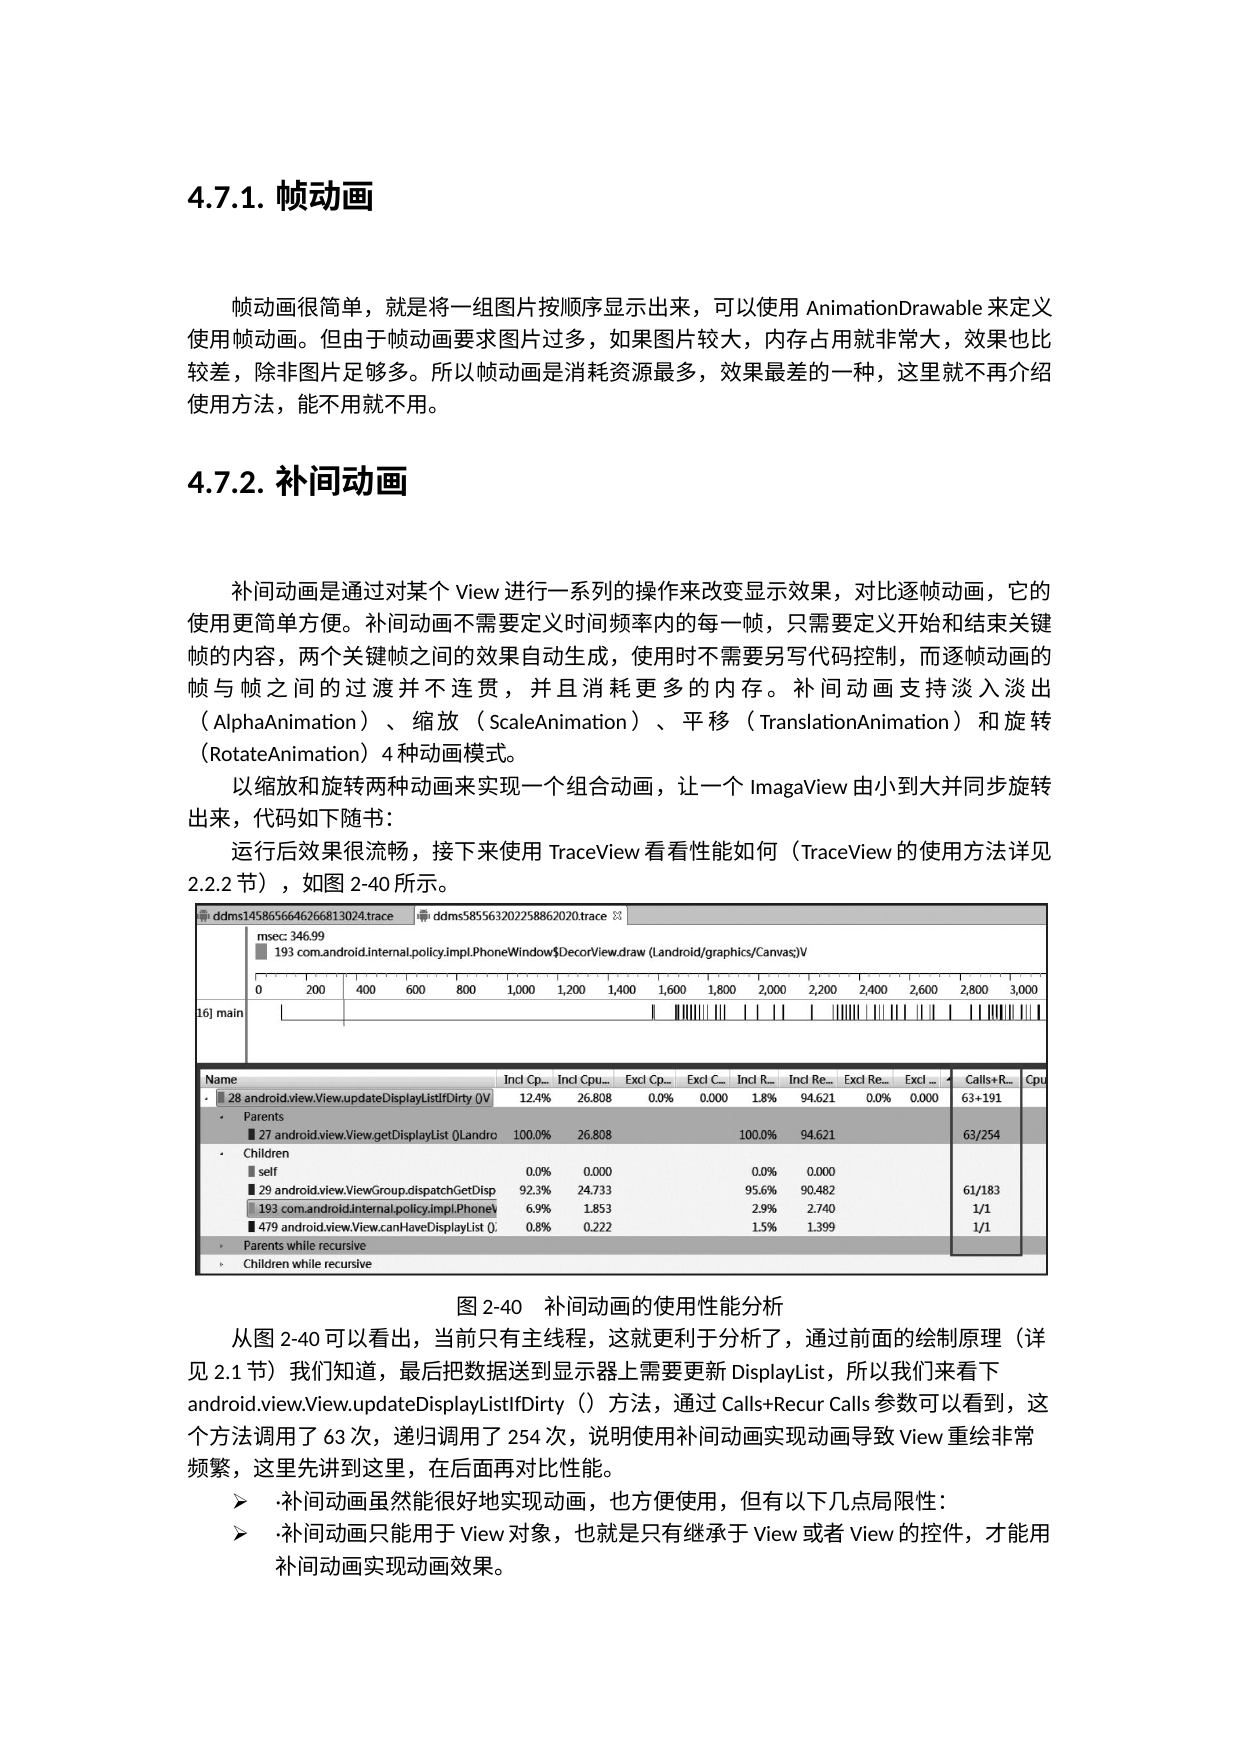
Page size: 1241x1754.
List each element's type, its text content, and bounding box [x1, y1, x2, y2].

picture [187, 898, 1053, 1279]
subtitle 补间动画 [187, 446, 1053, 511]
list ·补间动画虽然能很好地实现动画，也方便使用，但有以下几点局限性： [232, 1483, 1053, 1516]
subtitle 帧动画 [187, 162, 1053, 227]
text 补间动画是通过对某个View进行一系列的操作来改变显示效果，对比逐帧动画，它的使用更简单方便。补间动画不需要定义时间频率内的每一帧，只需要定义开始和结束关键帧的内容，两个关键帧之间的效果自动生成，使用时不需要另写代码控制，而逐帧动画的帧与帧之间的过渡并不连贯，并且消耗更多的内存。补间动画支持淡入淡出（AlphaAnimation）、缩放（ScaleAnimation）、平移（TranslationAnimation）和旋转（RotateAnimation）4种动画模式。 [187, 573, 1053, 768]
list ·补间动画只能用于View对象，也就是只有继承于View或者View的控件，才能用补间动画实现动画效果。 [232, 1516, 1053, 1581]
text 运行后效果很流畅，接下来使用TraceView看看性能如何（TraceView的使用方法详见2.2.2节），如图2-40所示。 [187, 833, 1053, 898]
text 帧动画很简单，就是将一组图片按顺序显示出来，可以使用AnimationDrawable来定义使用帧动画。但由于帧动画要求图片过多，如果图片较大，内存占用就非常大，效果也比较差，除非图片足够多。所以帧动画是消耗资源最多，效果最差的一种，这里就不再介绍使用方法，能不用就不用。 [187, 289, 1053, 419]
text 图2-40 补间动画的使用性能分析 [187, 1288, 1053, 1321]
text 以缩放和旋转两种动画来实现一个组合动画，让一个ImagaView由小到大并同步旋转出来，代码如下随书： [187, 768, 1053, 833]
text 从图2-40可以看出，当前只有主线程，这就更利于分析了，通过前面的绘制原理（详见2.1节）我们知道，最后把数据送到显示器上需要更新DisplayList，所以我们来看下android.view.View.updateDisplayListIfDirty（）方法，通过Calls+Recur Calls参数可以看到，这个方法调用了63次，递归调用了254次，说明使用补间动画实现动画导致View重绘非常频繁，这里先讲到这里，在后面再对比性能。 [187, 1321, 1053, 1483]
